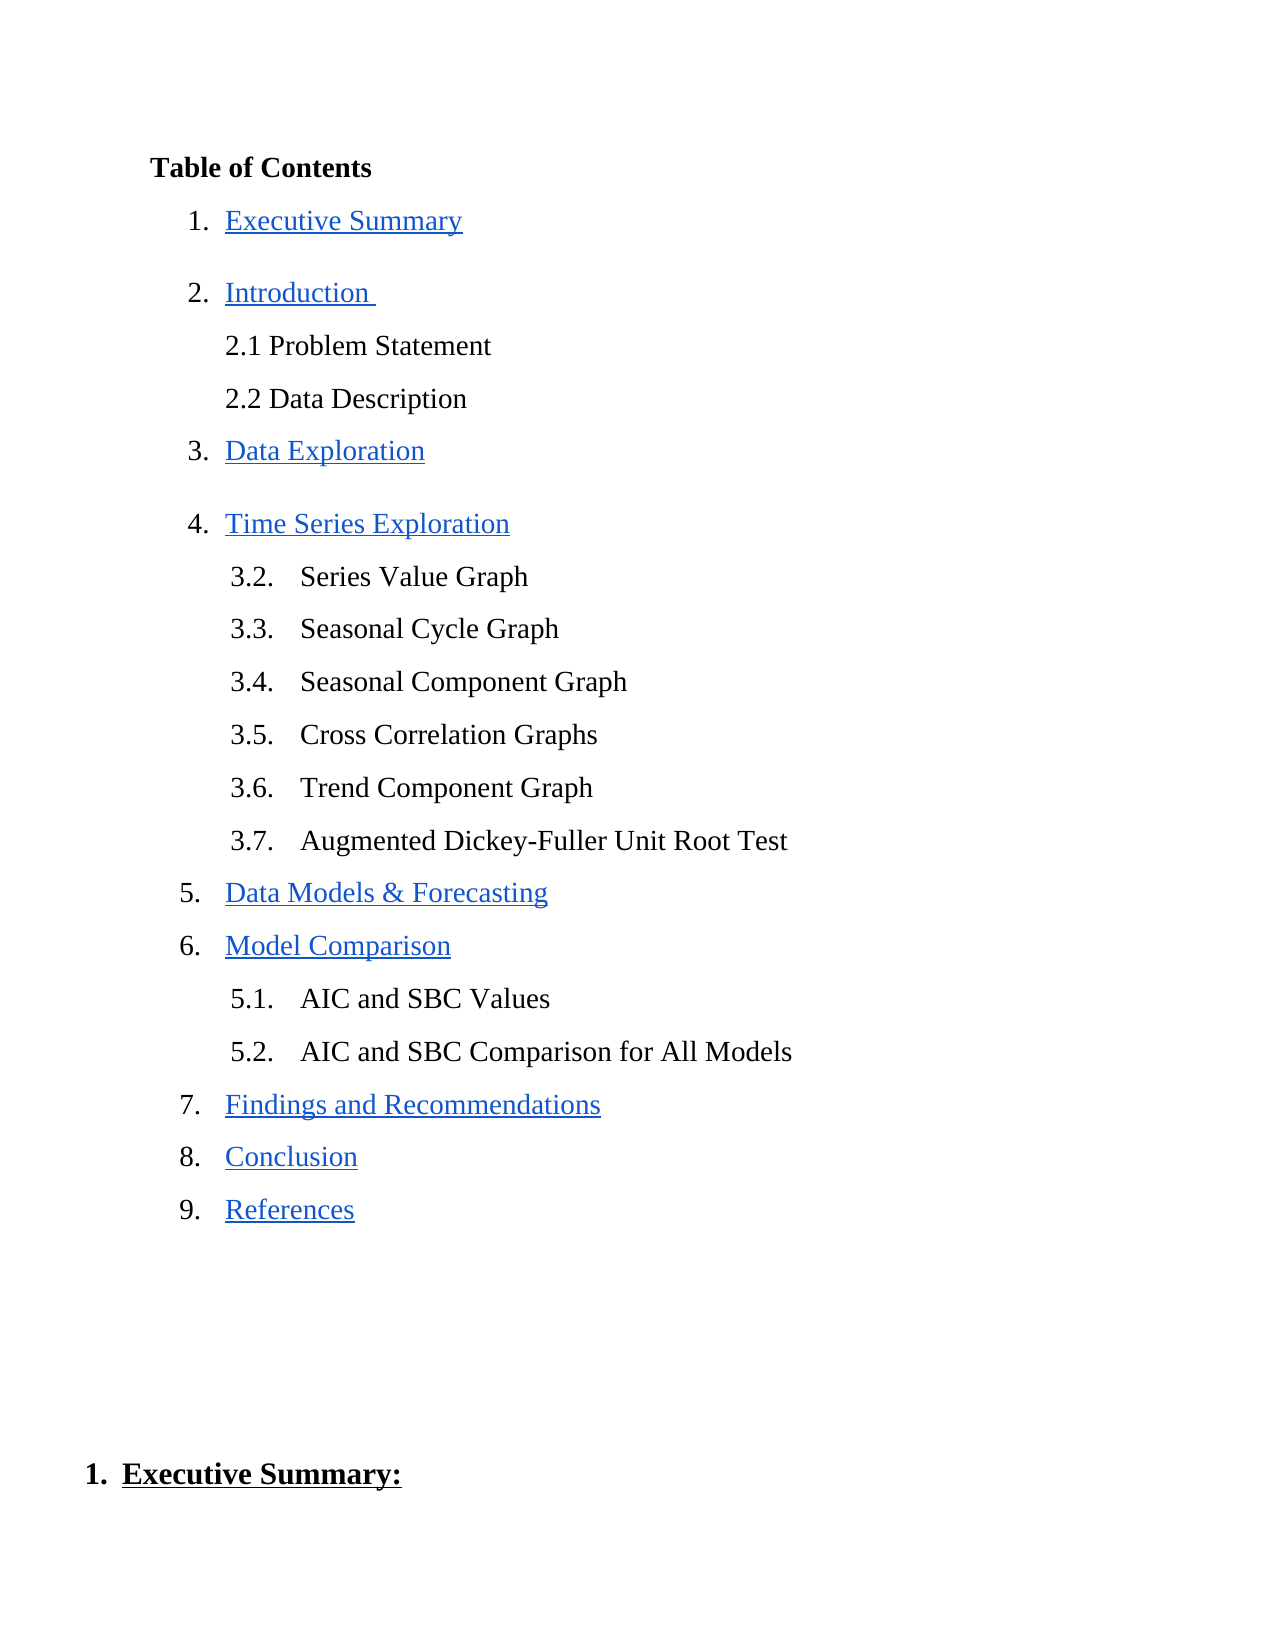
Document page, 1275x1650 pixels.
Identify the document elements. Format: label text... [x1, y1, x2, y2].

list Executive Summary [187, 203, 1125, 236]
text 2.1 Problem Statement [225, 328, 1125, 361]
list Data Exploration [187, 433, 1125, 467]
text 2.2 Data Description [225, 381, 1125, 414]
text 3.7. Augmented Dickey-Fuller Unit Root Test [150, 823, 1125, 856]
text 5.1. AIC and SBC Values [150, 981, 1125, 1015]
list Executive Summary: [84, 1456, 1125, 1492]
text 3.5. Cross Correlation Graphs [150, 717, 1125, 751]
text 3.6. Trend Component Graph [150, 770, 1125, 803]
text 6. Model Comparison [150, 928, 1125, 962]
list Introduction [187, 275, 1125, 309]
text 3.4. Seasonal Component Graph [150, 664, 1125, 698]
text Table of Contents [150, 150, 1125, 183]
list Time Series Exploration [187, 506, 1125, 539]
text 8. Conclusion [150, 1139, 1125, 1173]
text 9. References [150, 1192, 1125, 1226]
text 5.2. AIC and SBC Comparison for All Models [150, 1034, 1125, 1067]
text 3.2. Series Value Graph [150, 559, 1125, 592]
text 5. Data Models & Forecasting [150, 876, 1125, 909]
text 3.3. Seasonal Cycle Graph [150, 611, 1125, 645]
text 7. Findings and Recommendations [150, 1087, 1125, 1120]
